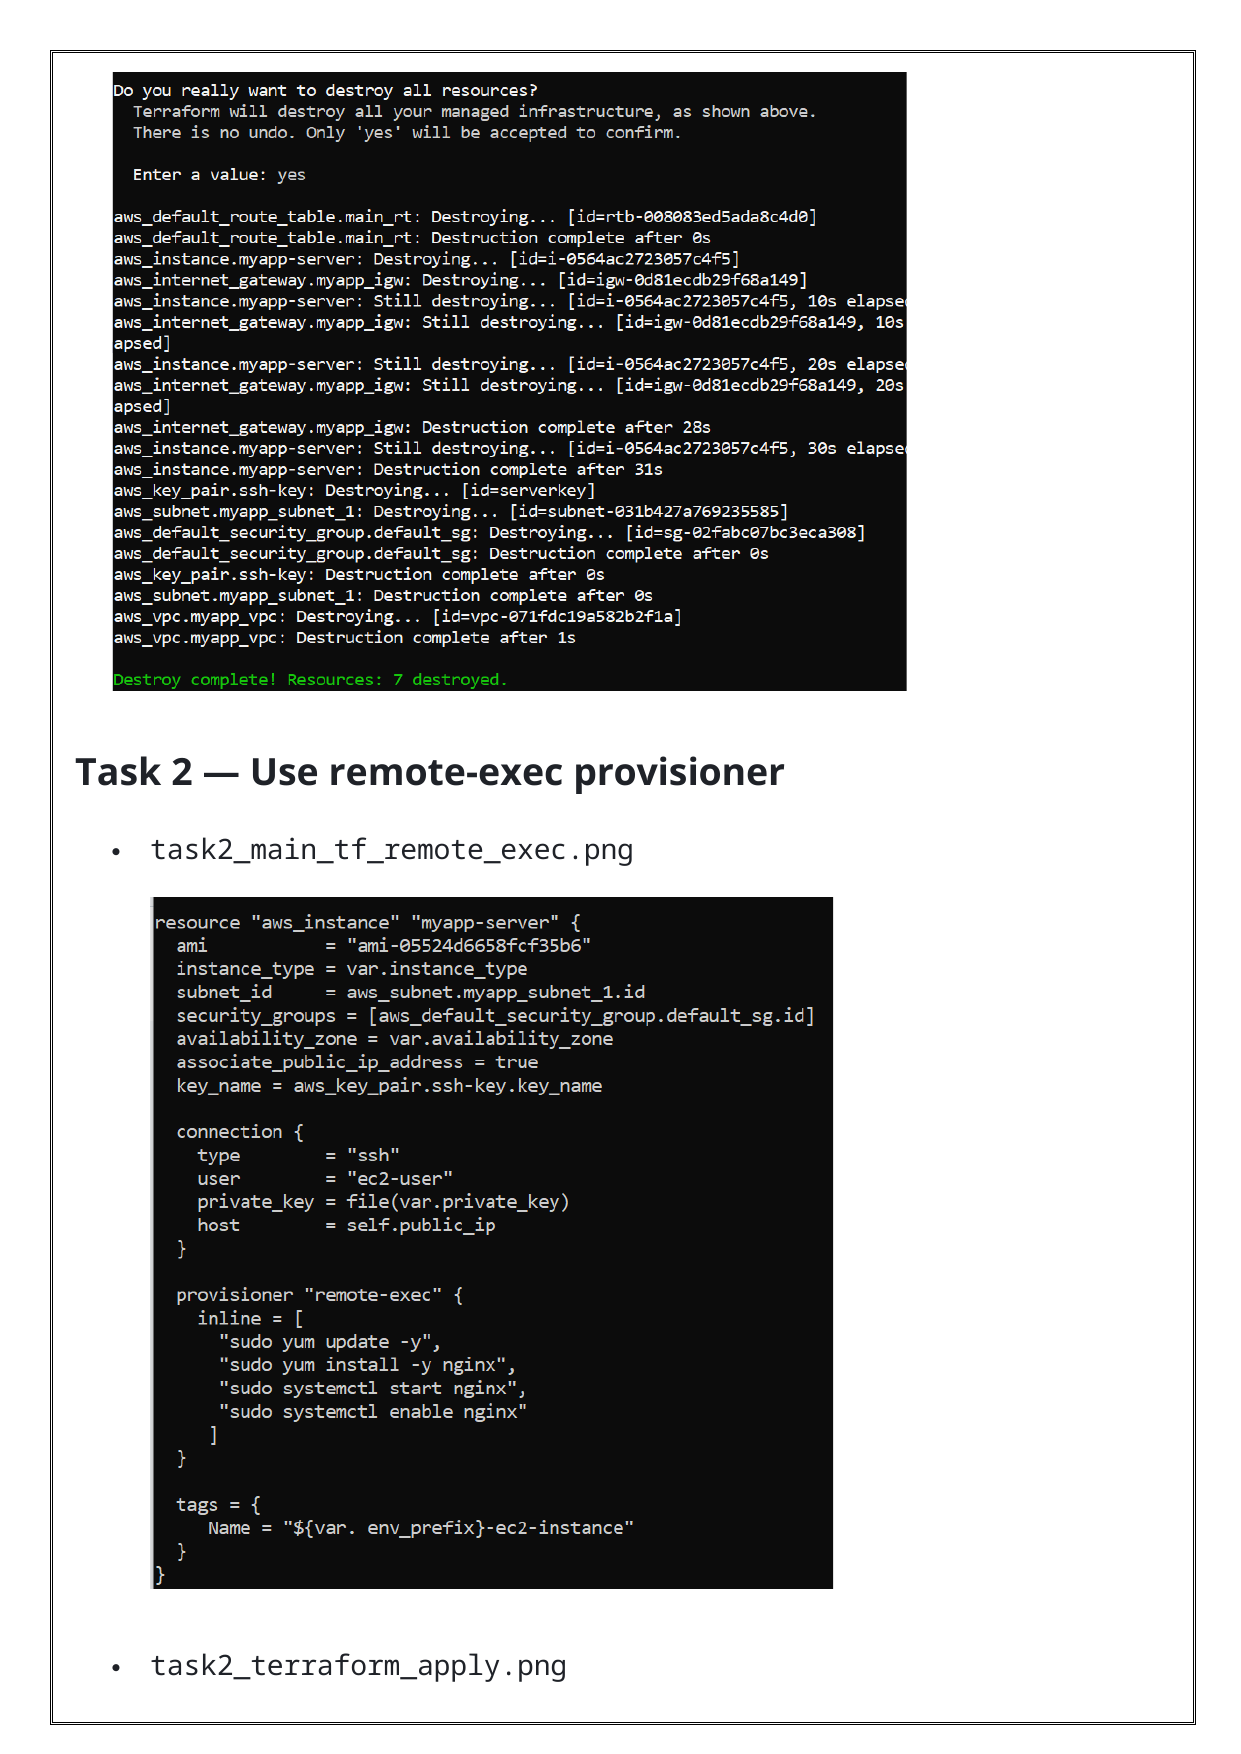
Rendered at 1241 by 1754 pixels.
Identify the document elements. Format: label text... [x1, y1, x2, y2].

picture [150, 897, 834, 1589]
picture [112, 72, 907, 691]
list task2_main_tf_remote_exec.png [112, 829, 1193, 868]
list task2_terraform_apply.png [112, 1645, 1193, 1684]
subtitle Task 2 — Use remote-exec provisioner [75, 745, 1193, 796]
